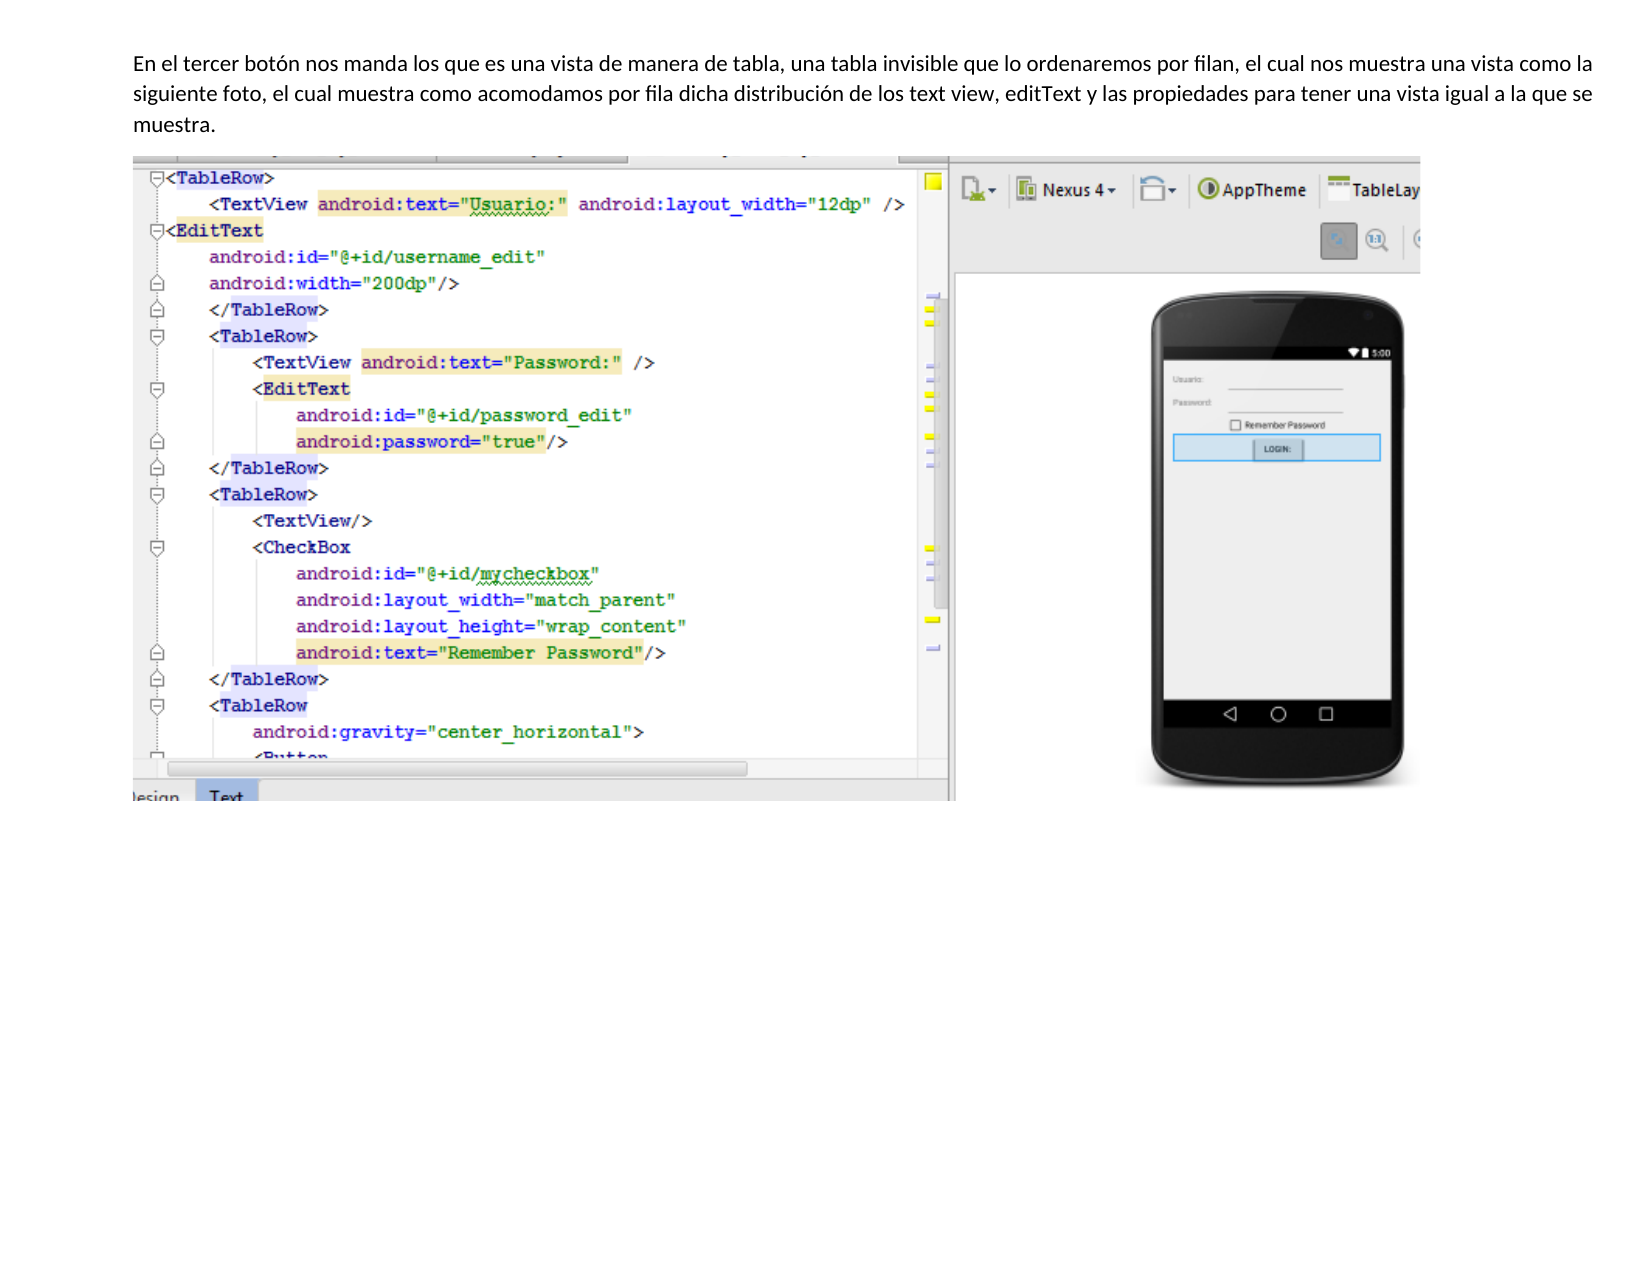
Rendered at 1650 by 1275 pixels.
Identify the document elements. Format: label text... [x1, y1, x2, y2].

text En el tercer botón nos manda los que es una vista de manera de tabla, una tabla invisible que lo ordenaremos por filan, el cual nos muestra una vista como la siguiente foto, el cual muestra como acomodamos por fila dicha distribución de los text view, editText y las propiedades para tener una vista igual a la que se muestra. [133, 49, 1606, 138]
picture [132, 156, 1421, 801]
